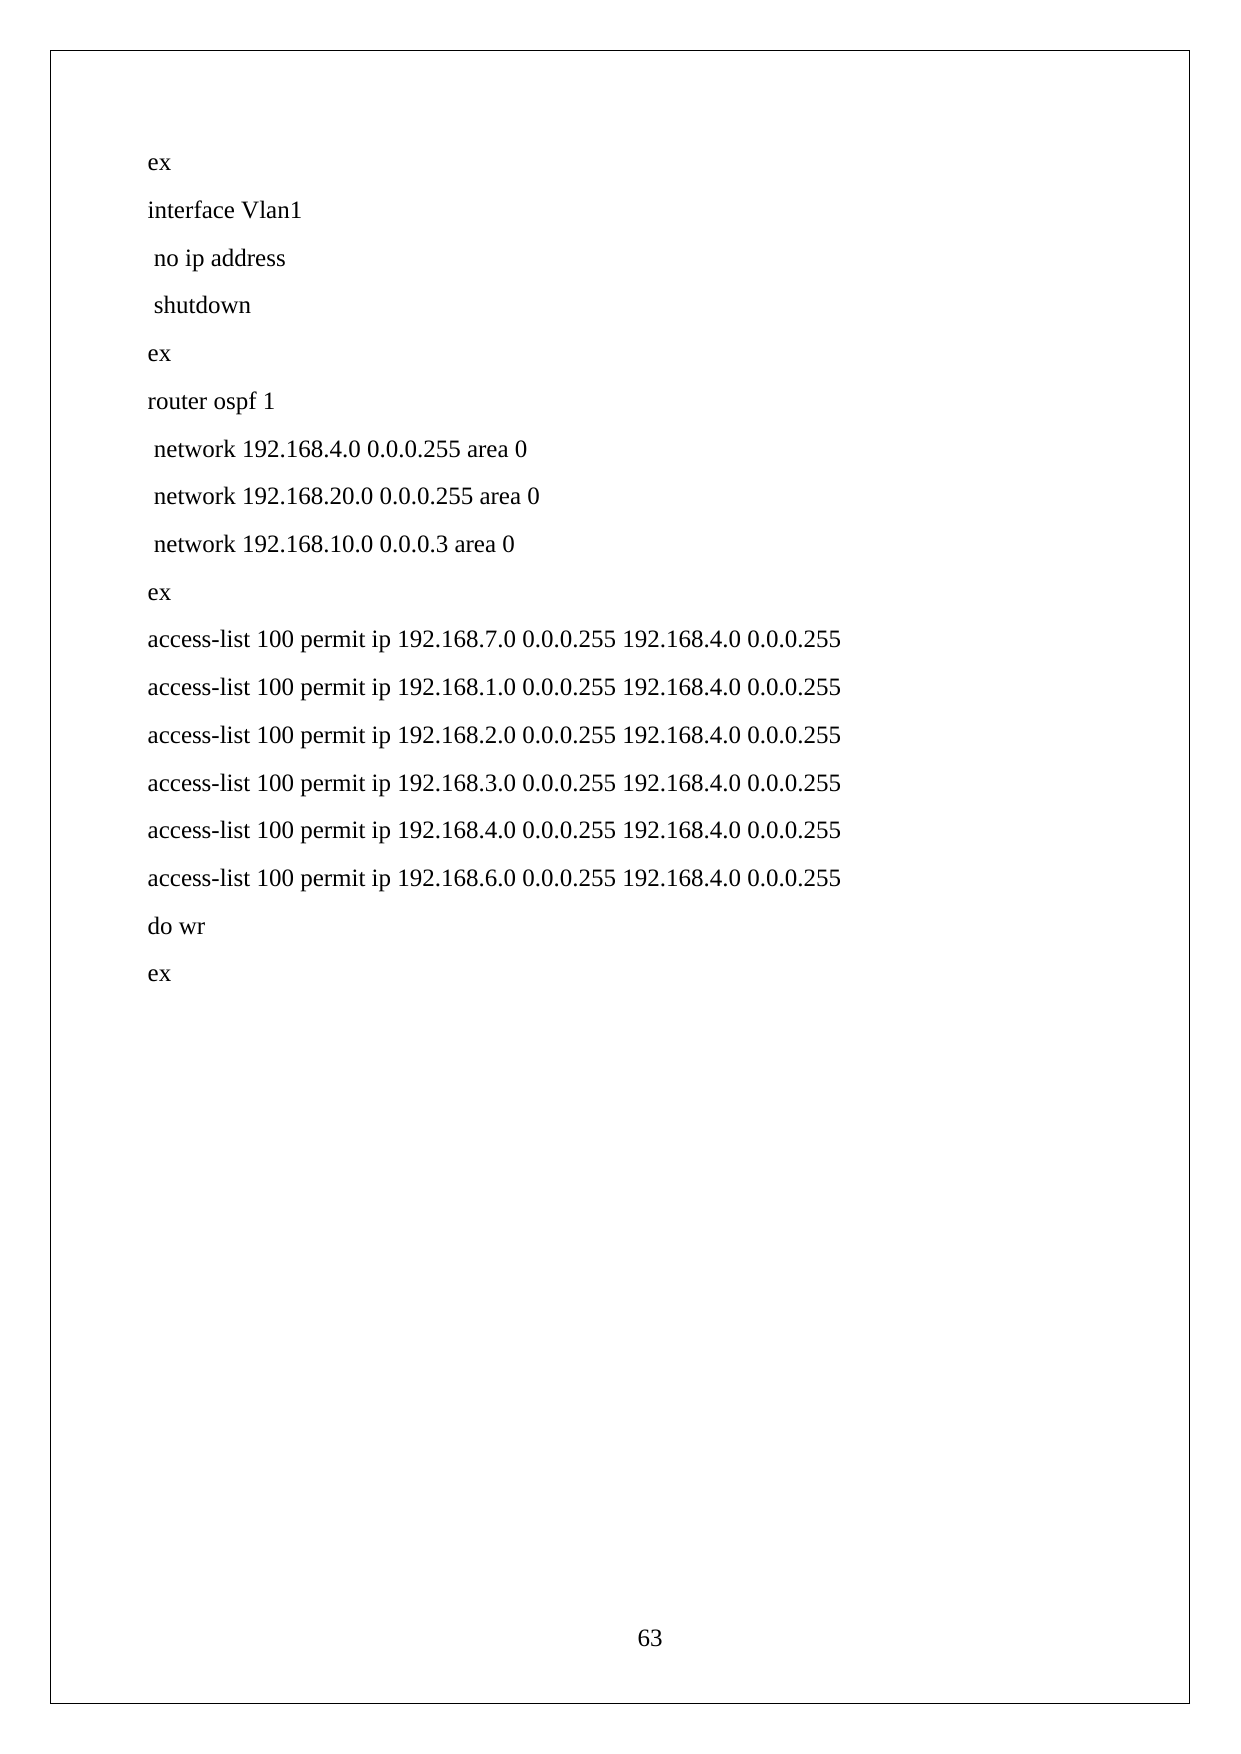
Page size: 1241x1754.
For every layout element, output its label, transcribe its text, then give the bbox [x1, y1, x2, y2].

text ex [147, 338, 1093, 367]
text shutdown [147, 291, 1093, 319]
text access-list 100 permit ip 192.168.2.0 0.0.0.255 192.168.4.0 0.0.0.255 [147, 720, 1093, 749]
text no ip address [147, 243, 1093, 272]
text ex [147, 577, 1093, 606]
text access-list 100 permit ip 192.168.3.0 0.0.0.255 192.168.4.0 0.0.0.255 [147, 768, 1093, 796]
text router ospf 1 [147, 386, 1093, 415]
text ex [147, 147, 1093, 176]
text network 192.168.20.0 0.0.0.255 area 0 [147, 481, 1093, 510]
text access-list 100 permit ip 192.168.7.0 0.0.0.255 192.168.4.0 0.0.0.255 [147, 624, 1093, 653]
text access-list 100 permit ip 192.168.4.0 0.0.0.255 192.168.4.0 0.0.0.255 [147, 815, 1093, 844]
text do wr [147, 911, 1093, 939]
text access-list 100 permit ip 192.168.6.0 0.0.0.255 192.168.4.0 0.0.0.255 [147, 863, 1093, 892]
text access-list 100 permit ip 192.168.1.0 0.0.0.255 192.168.4.0 0.0.0.255 [147, 672, 1093, 701]
text network 192.168.10.0 0.0.0.3 area 0 [147, 529, 1093, 558]
text interface Vlan1 [147, 195, 1093, 224]
text network 192.168.4.0 0.0.0.255 area 0 [147, 434, 1093, 462]
text ex [147, 958, 1093, 987]
